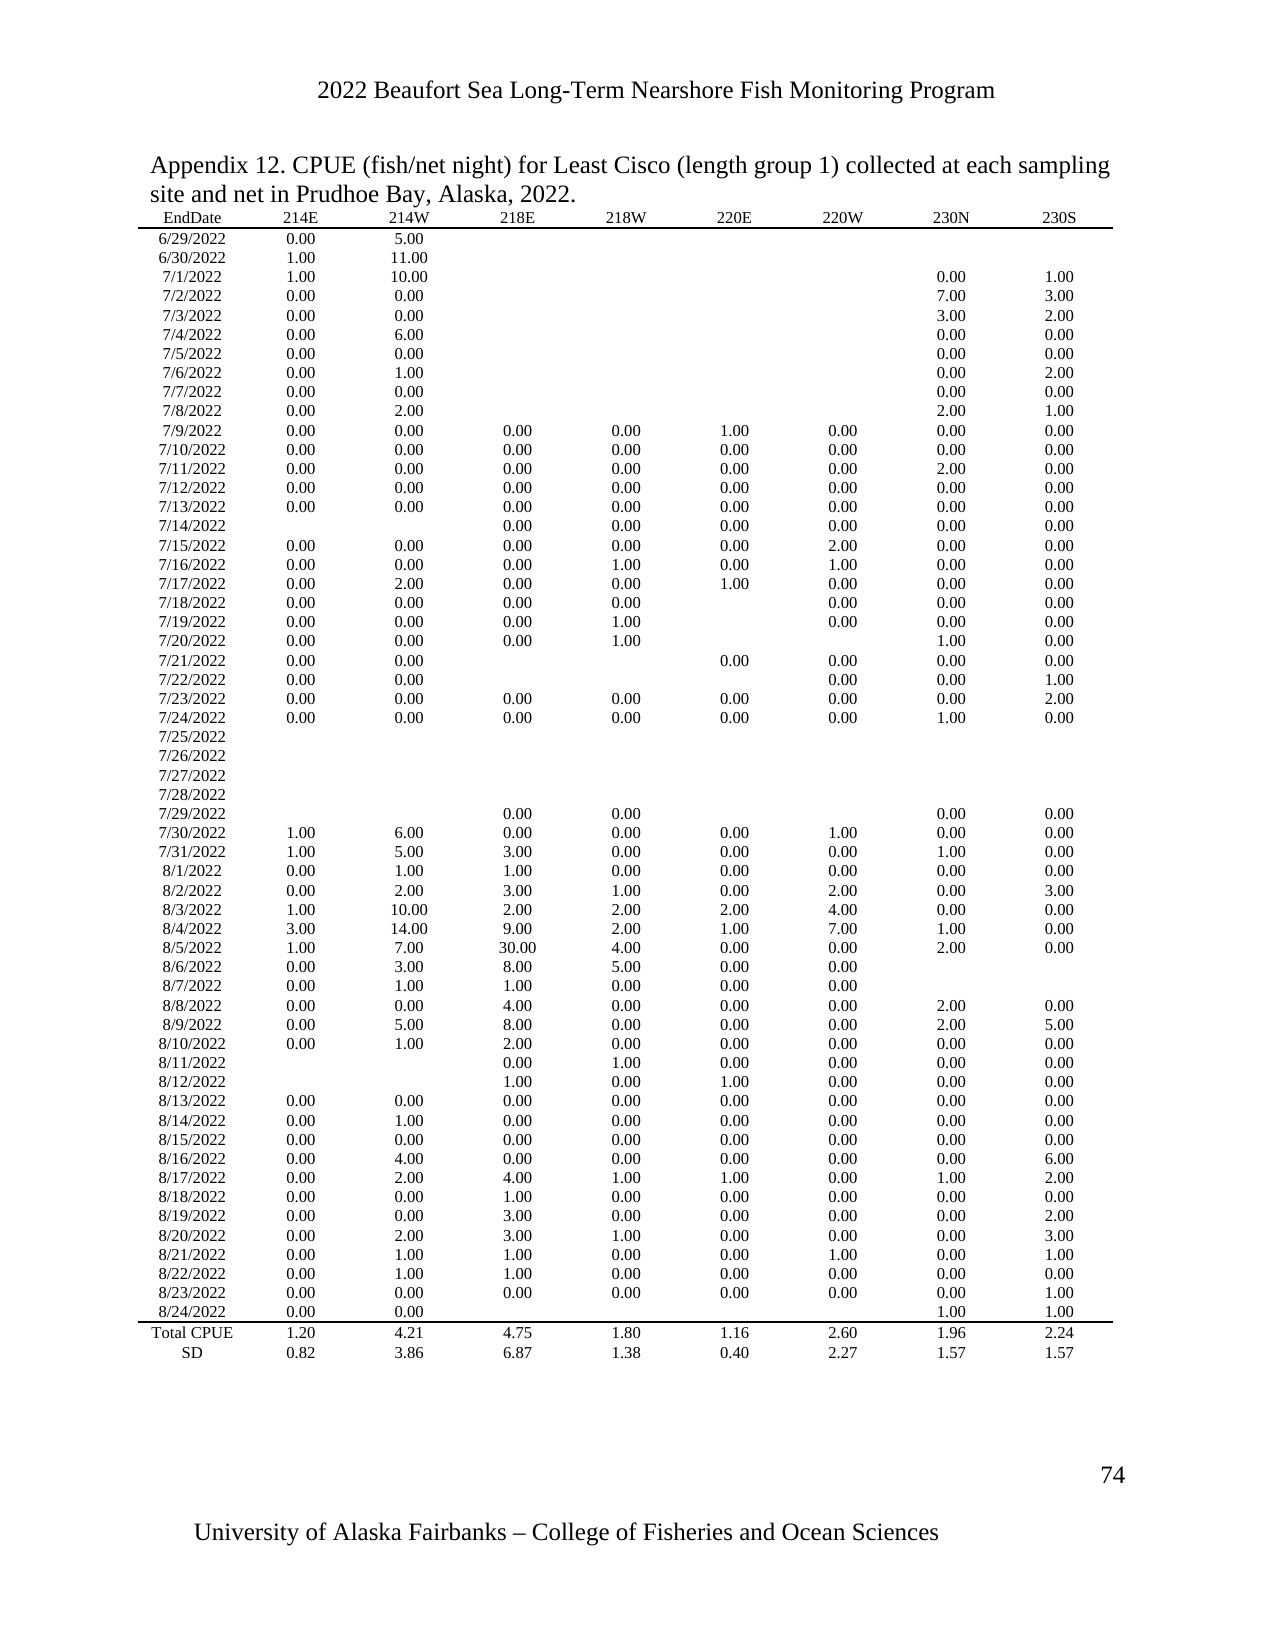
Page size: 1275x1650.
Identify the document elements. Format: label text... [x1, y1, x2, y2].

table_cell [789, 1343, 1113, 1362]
subtitle Appendix 12. CPUE (fish/net night) for Least Cisco (length group 1) collected at each sampling site and net in Prudhoe Bay, Alaska, 2022. [150, 150, 1125, 207]
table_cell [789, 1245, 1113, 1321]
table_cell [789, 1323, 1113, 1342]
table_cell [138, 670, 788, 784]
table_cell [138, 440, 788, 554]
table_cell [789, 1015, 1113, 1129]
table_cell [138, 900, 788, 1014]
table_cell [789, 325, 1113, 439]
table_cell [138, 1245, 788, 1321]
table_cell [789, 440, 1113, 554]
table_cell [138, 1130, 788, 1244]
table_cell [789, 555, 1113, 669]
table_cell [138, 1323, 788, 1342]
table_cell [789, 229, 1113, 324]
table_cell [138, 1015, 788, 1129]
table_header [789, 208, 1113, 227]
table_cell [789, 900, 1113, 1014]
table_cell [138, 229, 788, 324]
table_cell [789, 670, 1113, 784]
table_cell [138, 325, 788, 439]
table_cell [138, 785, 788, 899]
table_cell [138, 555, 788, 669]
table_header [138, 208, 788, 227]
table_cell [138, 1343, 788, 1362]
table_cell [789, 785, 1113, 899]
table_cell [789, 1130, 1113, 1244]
